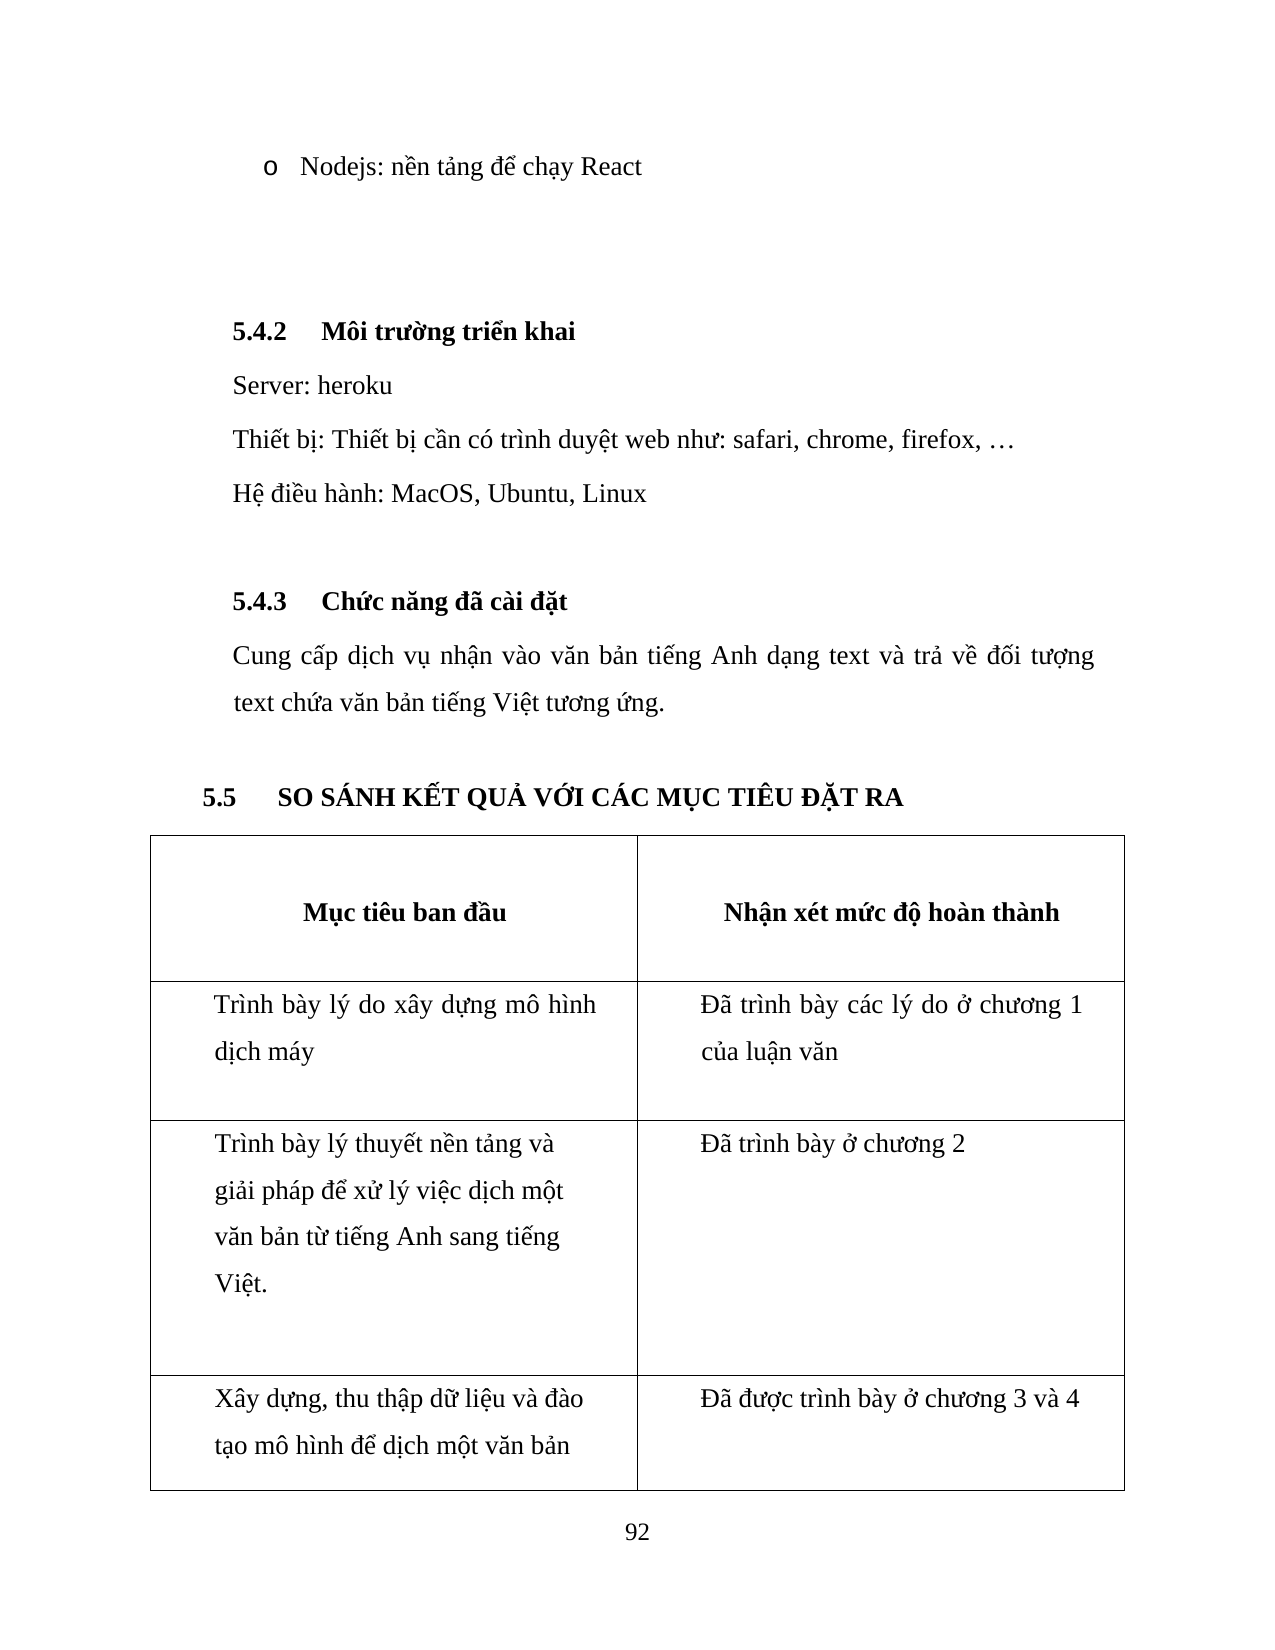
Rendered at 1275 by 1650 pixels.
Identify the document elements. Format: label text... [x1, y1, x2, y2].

list Nodejs: nền tảng để chạy React [262, 150, 1095, 183]
text Cung cấp dịch vụ nhận vào văn bản tiếng Anh dạng text và trả về đối tượng text chứa văn bản tiếng Việt tương ứng. [232, 639, 1095, 717]
text Server: heroku [232, 369, 1095, 400]
text Hệ điều hành: MacOS, Ubuntu, Linux [232, 477, 1095, 508]
list Môi trường triển khai [232, 315, 1095, 346]
table_cell Trình bày lý thuyết nền tảng và giải pháp để xử lý việc dịch một văn bản từ tiếng Anh sang tiếng Việt. [151, 1121, 637, 1375]
text Thiết bị: Thiết bị cần có trình duyệt web như: safari, chrome, firefox, … [232, 423, 1095, 454]
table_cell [151, 1376, 637, 1490]
list SO SÁNH KẾT QUẢ VỚI CÁC MỤC TIÊU ĐẶT RA [202, 781, 1095, 812]
table_cell Đã trình bày ở chương 2 [638, 1121, 1124, 1375]
table_header Mục tiêu ban đầu [151, 836, 637, 981]
list Chức năng đã cài đặt [232, 585, 1095, 616]
table_header Nhận xét mức độ hoàn thành [638, 836, 1124, 981]
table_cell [638, 1376, 1124, 1490]
table_cell Đã trình bày các lý do ở chương 1 của luận văn [638, 982, 1124, 1120]
table_cell Trình bày lý do xây dựng mô hình dịch máy [151, 982, 637, 1120]
